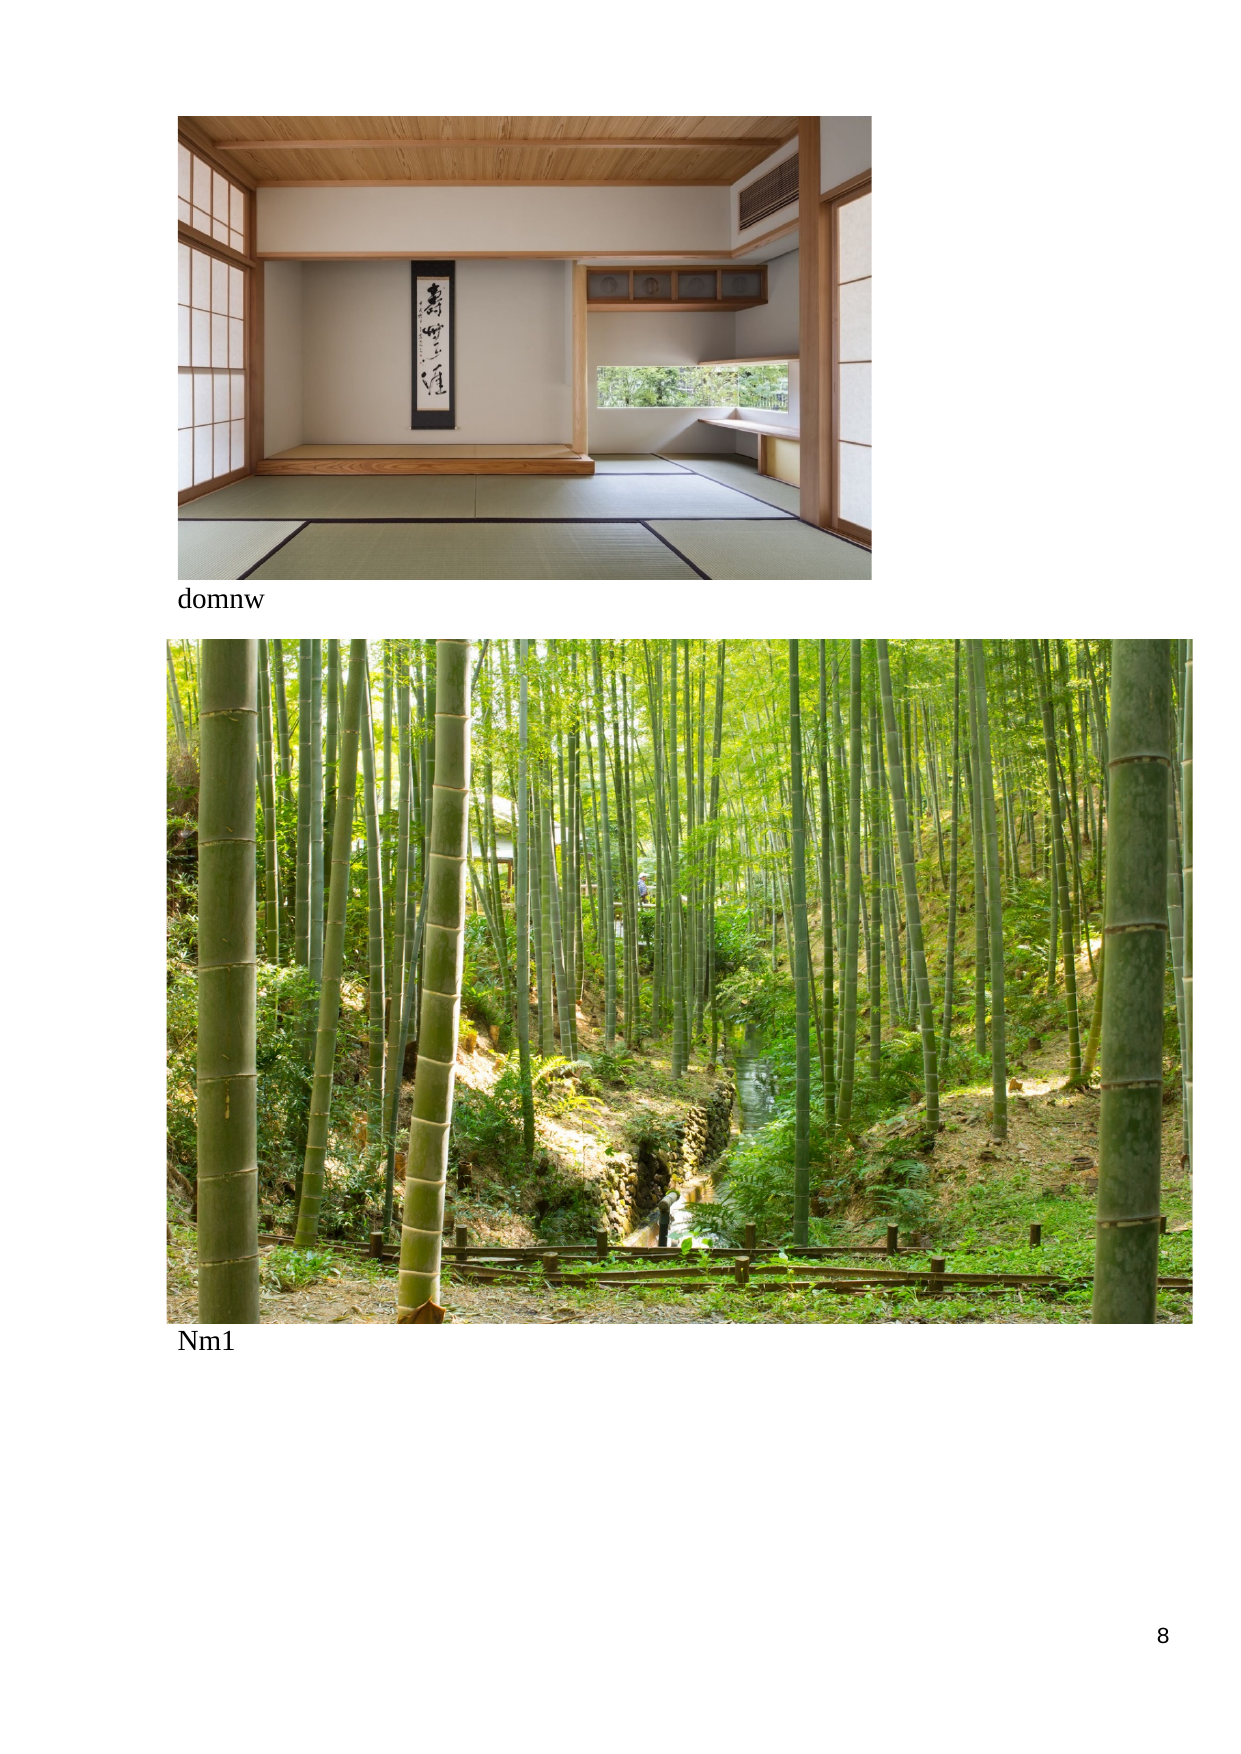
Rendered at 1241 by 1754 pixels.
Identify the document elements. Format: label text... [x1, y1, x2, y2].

text Nm1 [177, 1324, 1192, 1357]
picture [166, 639, 1193, 1324]
picture [177, 116, 872, 580]
text domnw [177, 581, 1192, 614]
